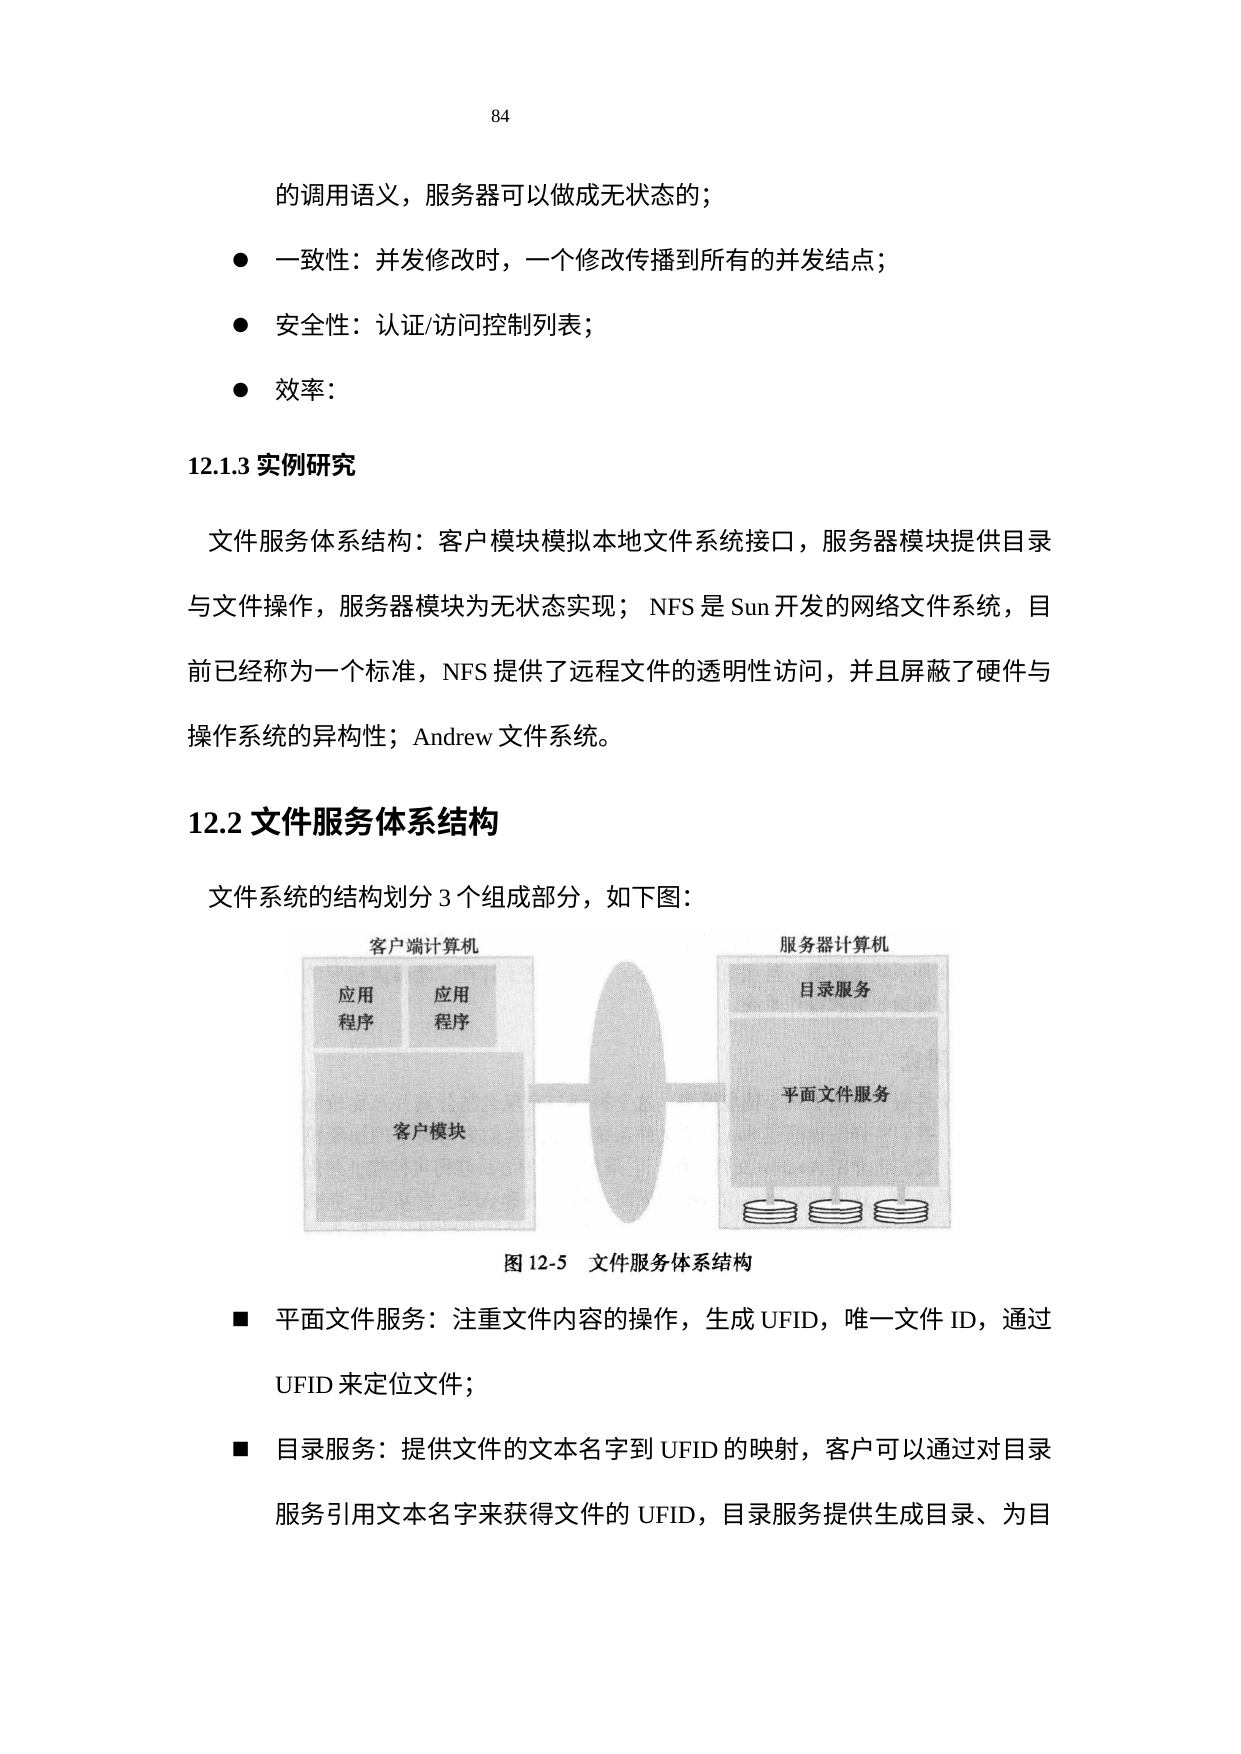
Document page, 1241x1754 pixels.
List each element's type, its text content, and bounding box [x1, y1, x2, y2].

list 安全性：认证/访问控制列表； [231, 292, 1053, 357]
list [231, 1417, 1053, 1547]
text 文件系统的结构划分3个组成部分，如下图： [187, 864, 1053, 929]
text 文件服务体系结构：客户模块模拟本地文件系统接口，服务器模块提供目录与文件操作，服务器模块为无状态实现； NFS是Sun开发的网络文件系统，目前已经称为一个标准，NFS提供了远程文件的透明性访问，并且屏蔽了硬件与操作系统的异构性；Andrew文件系统。 [187, 508, 1053, 768]
picture [279, 929, 961, 1281]
subtitle 12.1.3 实例研究 [187, 432, 1053, 497]
list 平面文件服务：注重文件内容的操作，生成UFID，唯一文件ID，通过UFID来定位文件； [231, 1287, 1053, 1417]
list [231, 162, 1053, 227]
list 一致性：并发修改时，一个修改传播到所有的并发结点； [231, 227, 1053, 292]
subtitle 12.2 文件服务体系结构 [187, 789, 1053, 854]
list 效率： [231, 357, 1053, 422]
